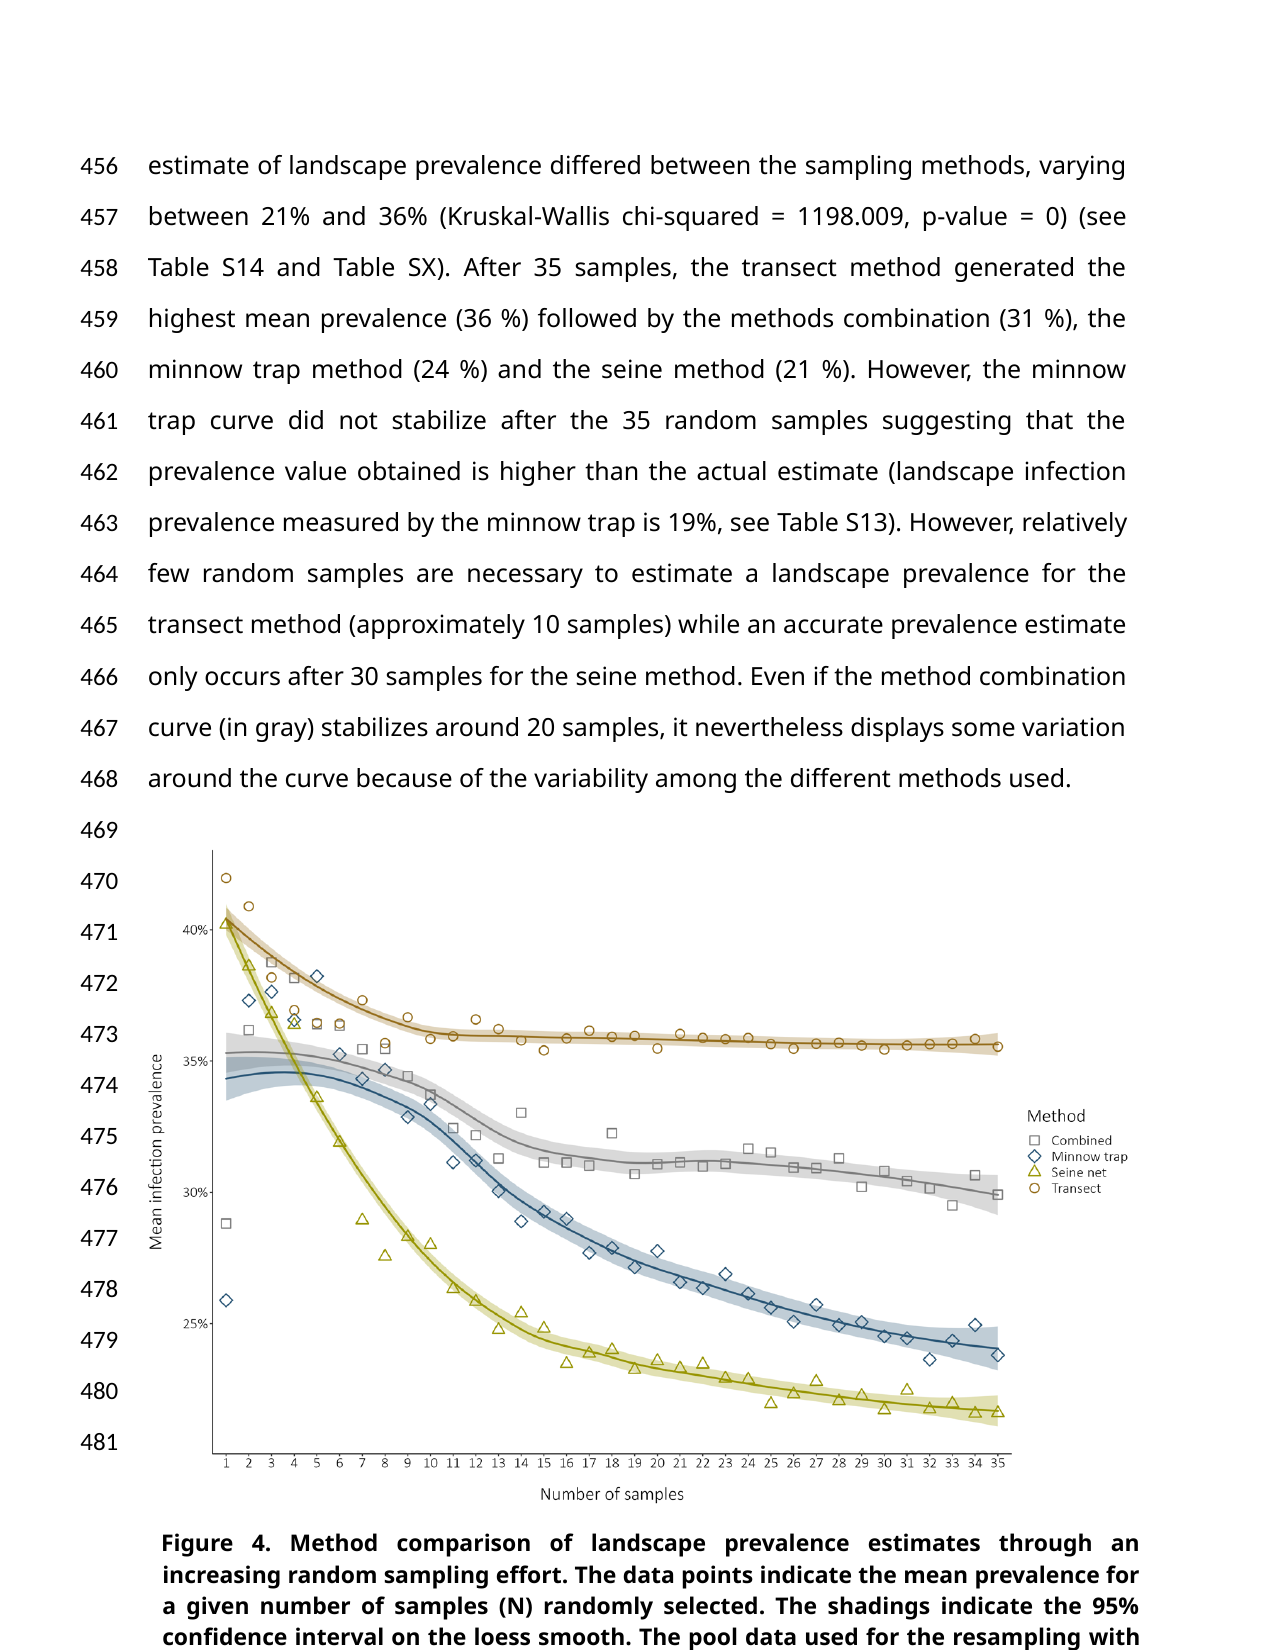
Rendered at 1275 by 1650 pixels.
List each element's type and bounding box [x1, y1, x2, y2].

text [148, 148, 1127, 794]
picture [144, 845, 1138, 1508]
